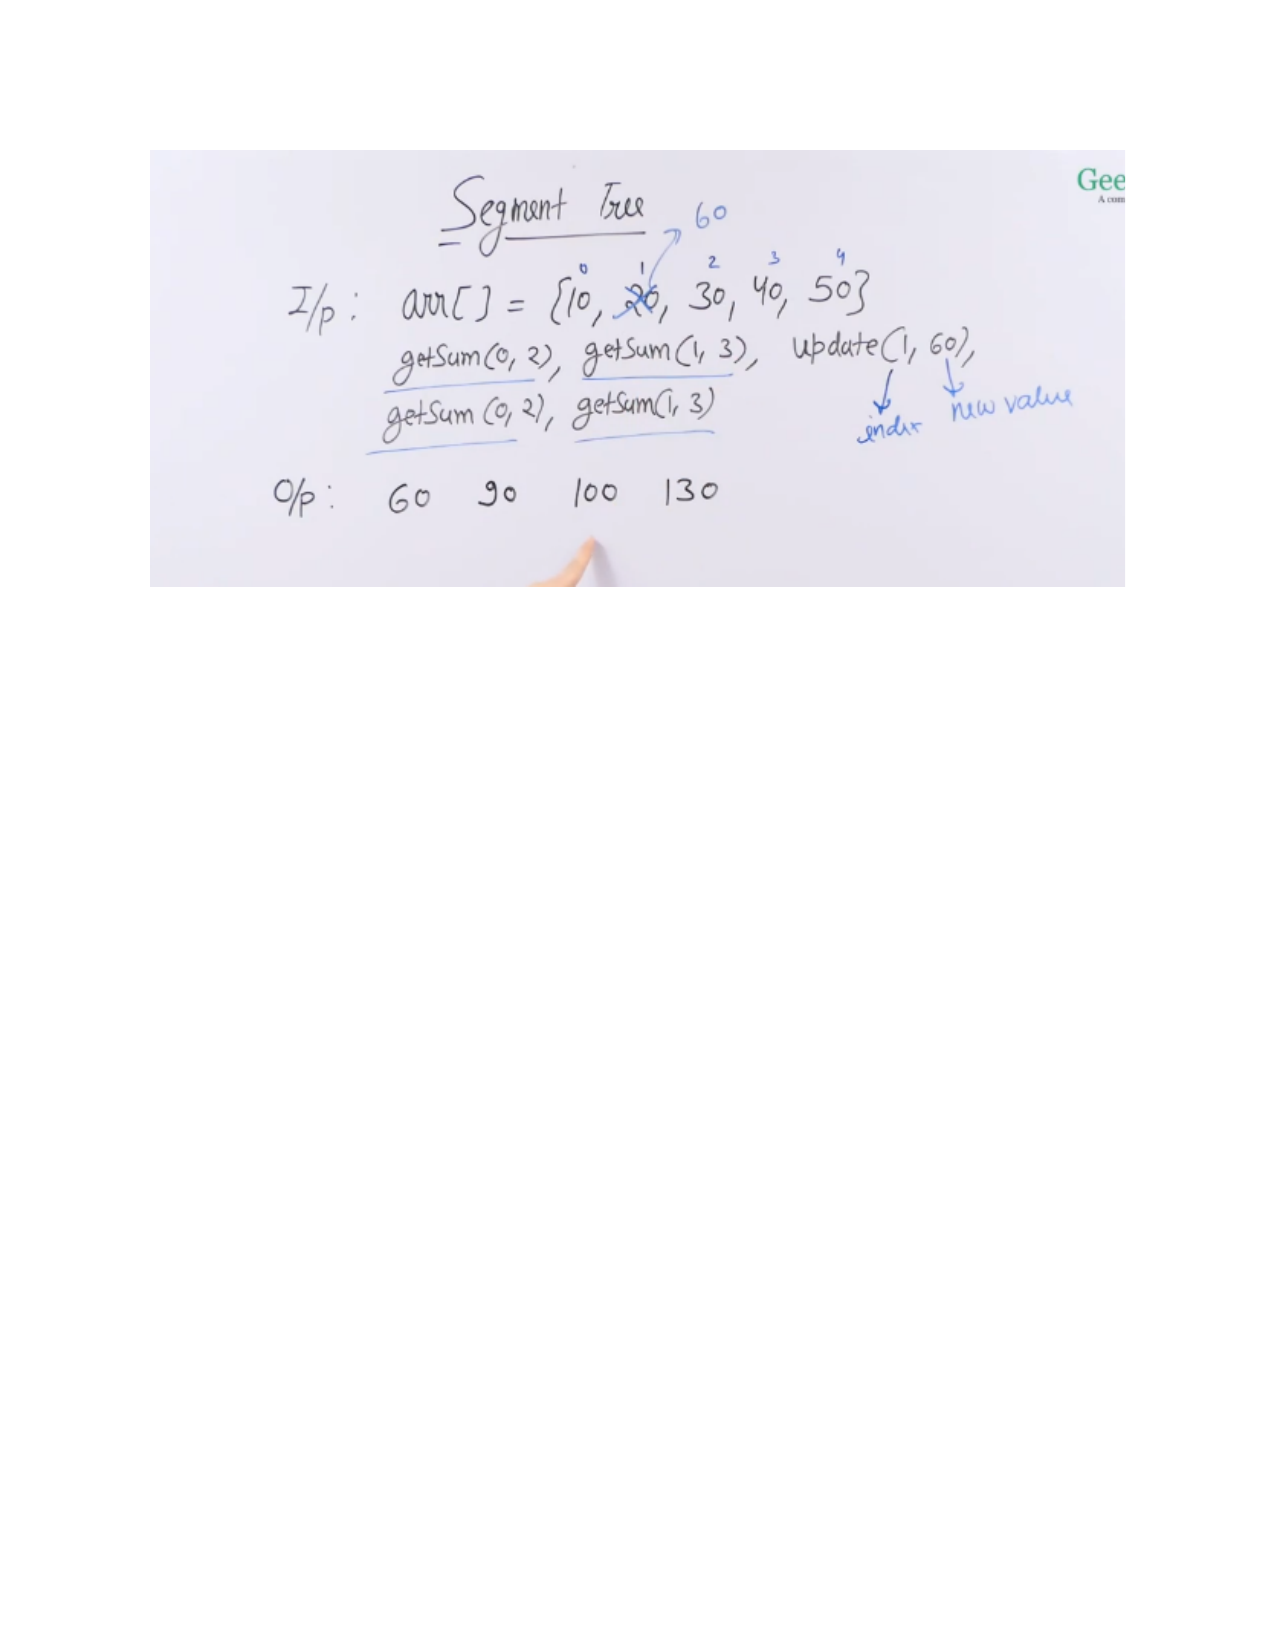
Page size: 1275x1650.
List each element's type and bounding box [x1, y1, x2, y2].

picture [150, 150, 1125, 587]
